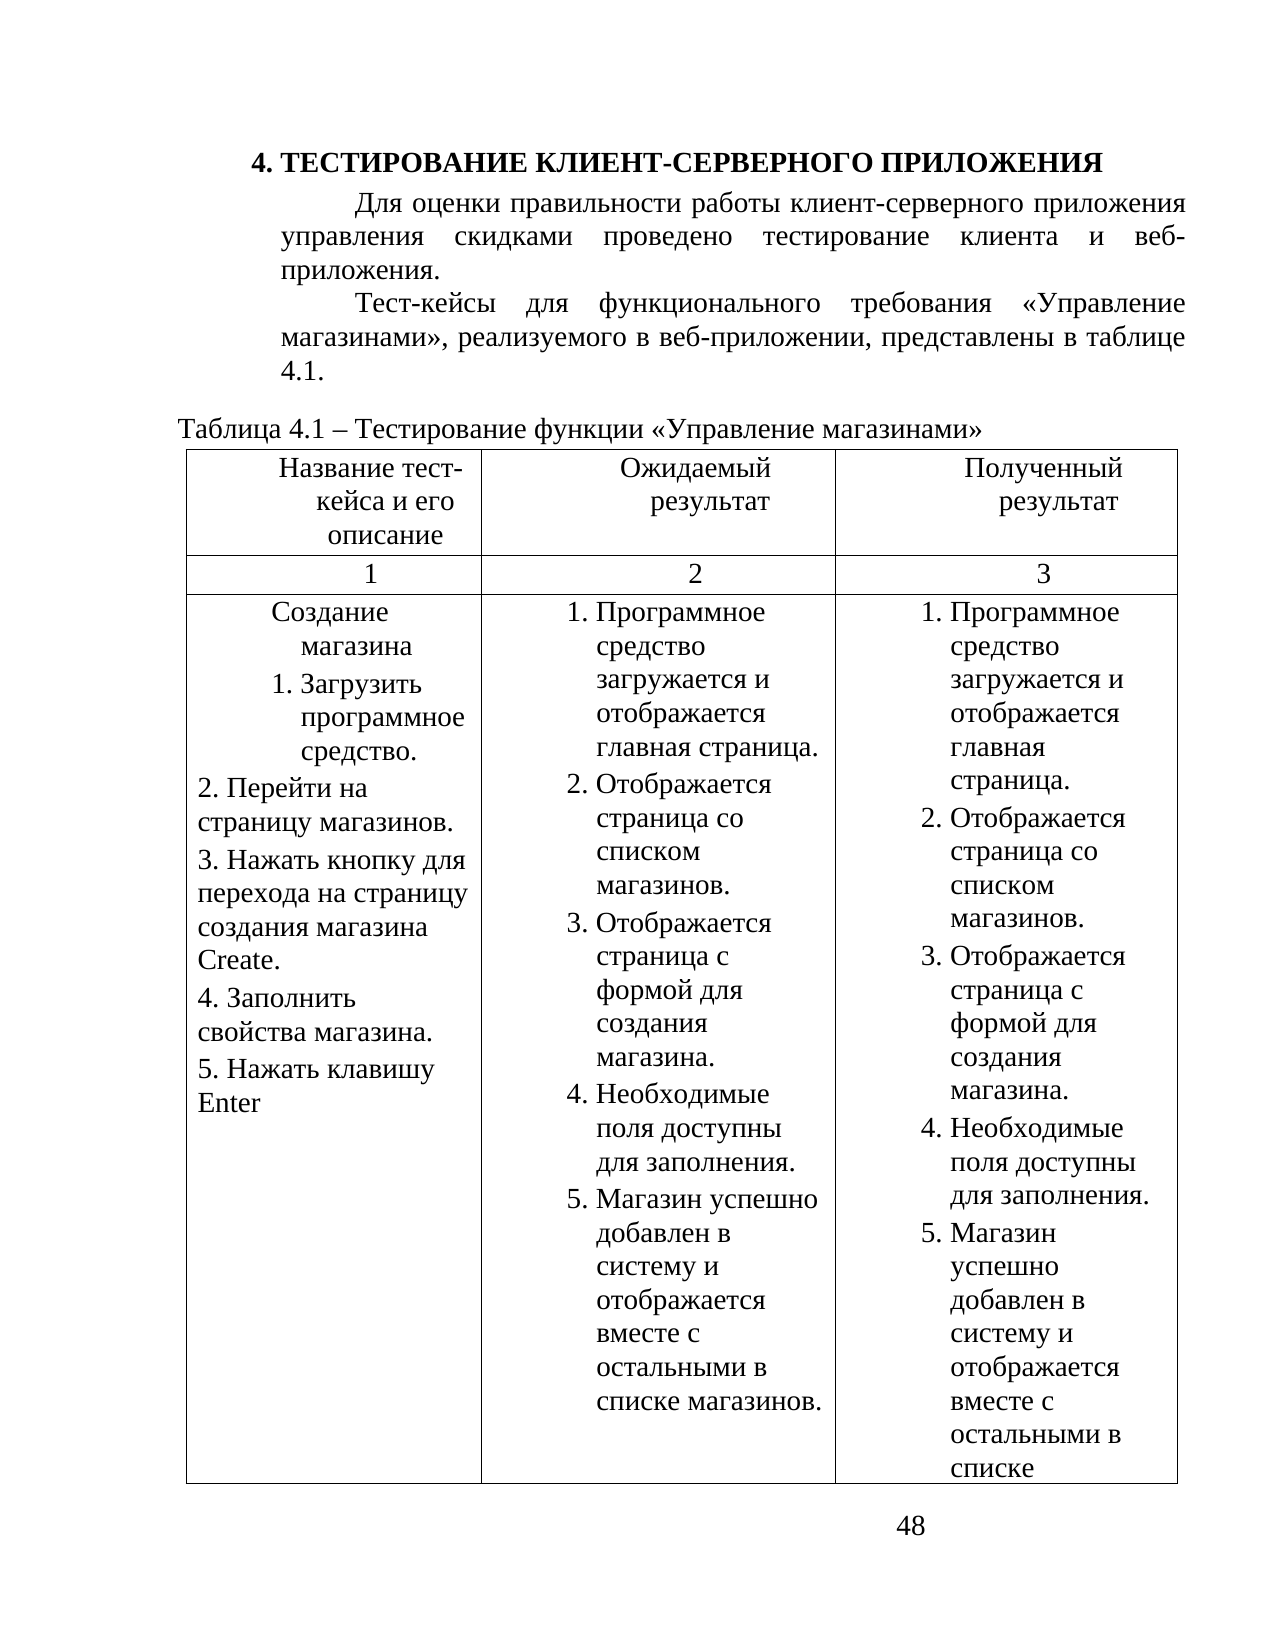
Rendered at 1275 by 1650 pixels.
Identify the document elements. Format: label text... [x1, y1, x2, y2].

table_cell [836, 595, 1177, 1483]
text Тест-кейсы для функционального требования «Управление магазинами», реализуемого в веб-приложении, представлены в таблице 4.1. [281, 286, 1186, 386]
table_header Название тест-кейса и его описание [187, 450, 481, 555]
table_cell 3 [836, 556, 1177, 593]
table_header Ожидаемый результат [482, 450, 835, 555]
text Таблица 4.1 – Тестирование функции «Управление магазинами» [177, 411, 1186, 445]
text Для оценки правильности работы клиент-серверного приложения управления скидками проведено тестирование клиента и веб-приложения. [281, 185, 1186, 286]
table_cell 1 [187, 556, 481, 593]
subtitle 4. Тестирование клиент-серверного приложения [251, 145, 1186, 179]
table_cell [187, 595, 481, 1483]
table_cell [482, 595, 835, 1483]
table_cell 2 [482, 556, 835, 593]
table_header Полученный результат [836, 450, 1177, 555]
